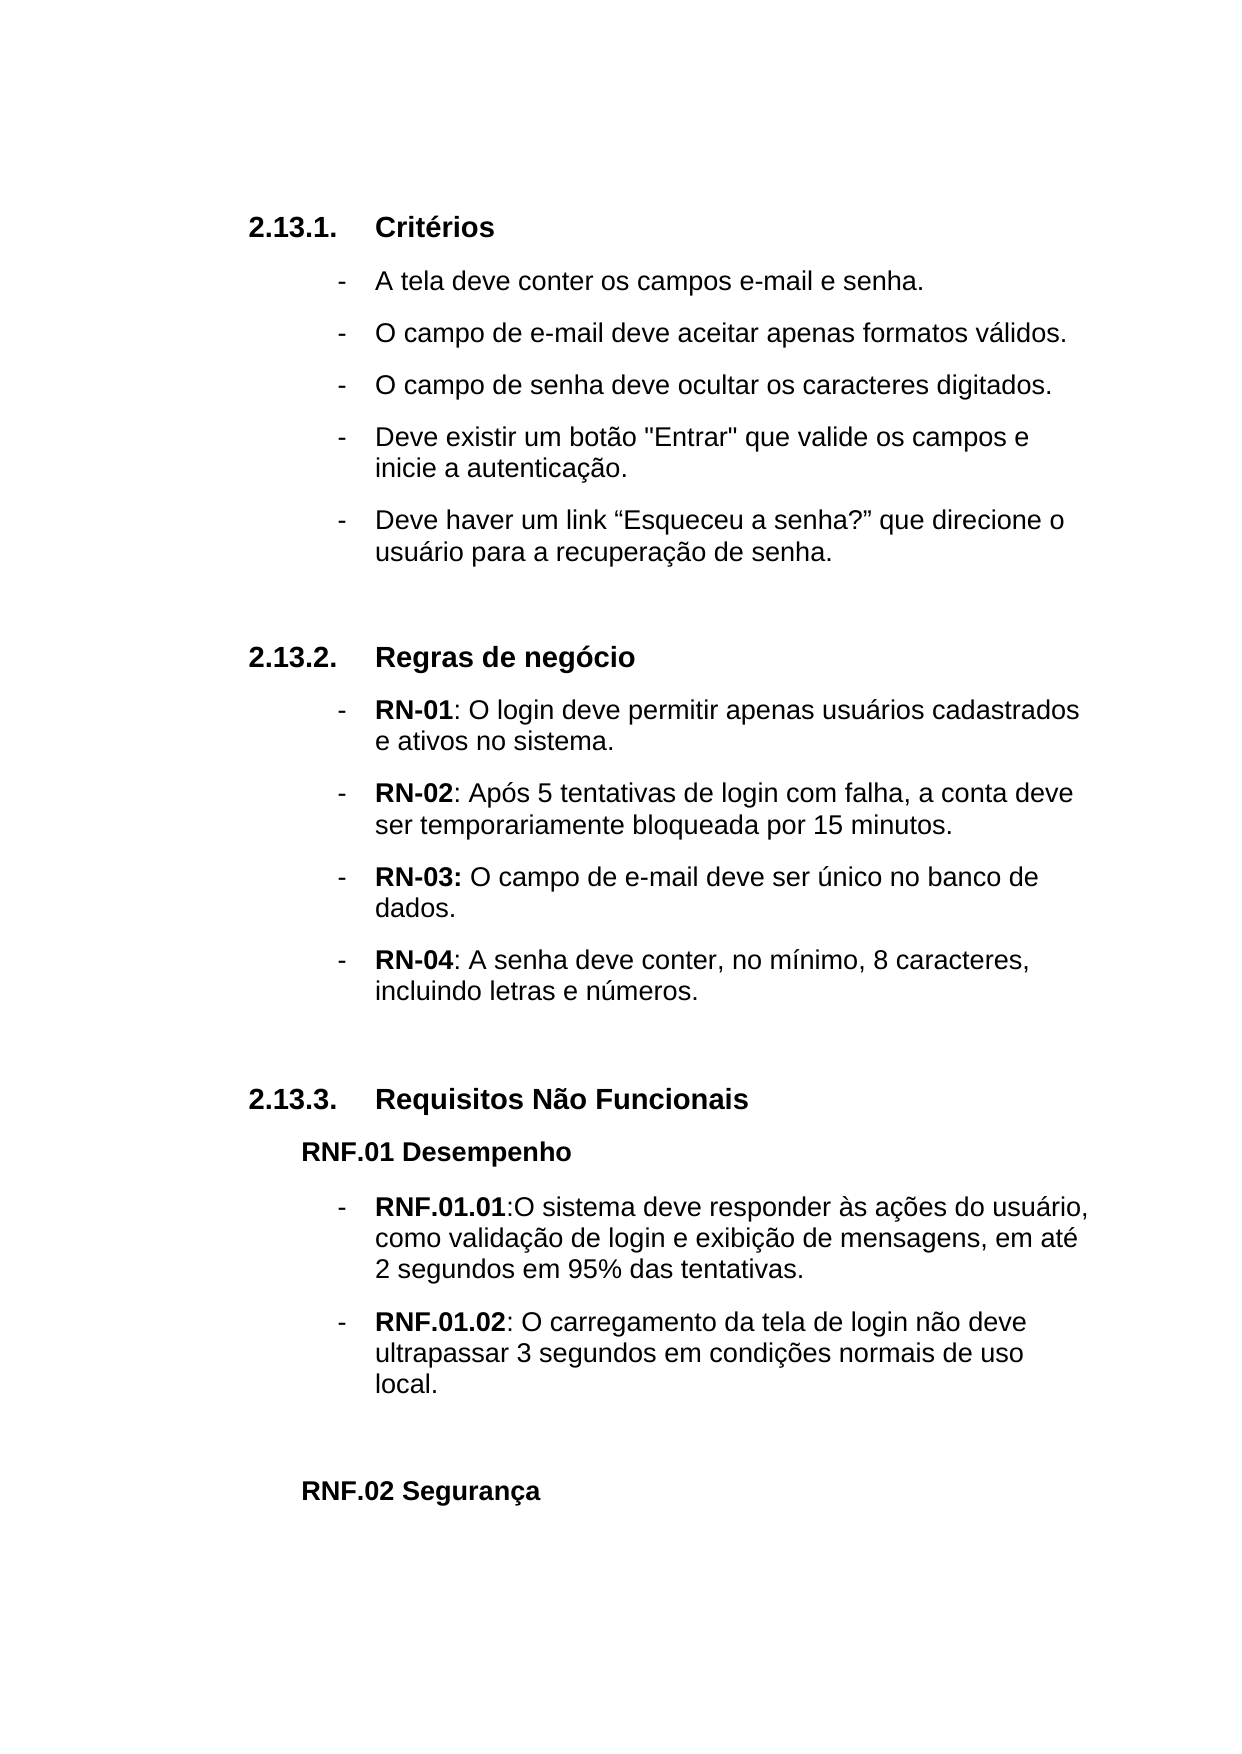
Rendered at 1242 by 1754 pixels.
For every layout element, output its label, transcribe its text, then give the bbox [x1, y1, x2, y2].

list RNF.01.02: O carregamento da tela de login não deve ultrapassar 3 segundos em condições normais de uso local. [337, 1306, 1093, 1399]
list RN-04: A senha deve conter, no mínimo, 8 caracteres, incluindo letras e números. [337, 944, 1093, 1007]
list A tela deve conter os campos e-mail e senha. [337, 265, 1093, 296]
list Deve haver um link “Esqueceu a senha?” que direcione o usuário para a recuperação de senha. [337, 504, 1093, 567]
subtitle Regras de negócio [337, 640, 1093, 673]
list Deve existir um botão "Entrar" que valide os campos e inicie a autenticação. [337, 421, 1093, 483]
subtitle Requisitos Não Funcionais [337, 1082, 1093, 1116]
list O campo de e-mail deve aceitar apenas formatos válidos. [337, 317, 1093, 348]
list RN-02: Após 5 tentativas de login com falha, a conta deve ser temporariamente bloqueada por 15 minutos. [337, 777, 1093, 840]
list RNF.01.01:O sistema deve responder às ações do usuário, como validação de login e exibição de mensagens, em até 2 segundos em 95% das tentativas. [337, 1191, 1093, 1285]
list RN-01: O login deve permitir apenas usuários cadastrados e ativos no sistema. [337, 694, 1093, 757]
text RNF.02 Segurança [301, 1475, 1093, 1506]
subtitle Critérios [337, 210, 1093, 244]
list RN-03: O campo de e-mail deve ser único no banco de dados. [337, 861, 1093, 923]
list O campo de senha deve ocultar os caracteres digitados. [337, 369, 1093, 400]
text RNF.01 Desempenho [301, 1136, 1093, 1168]
